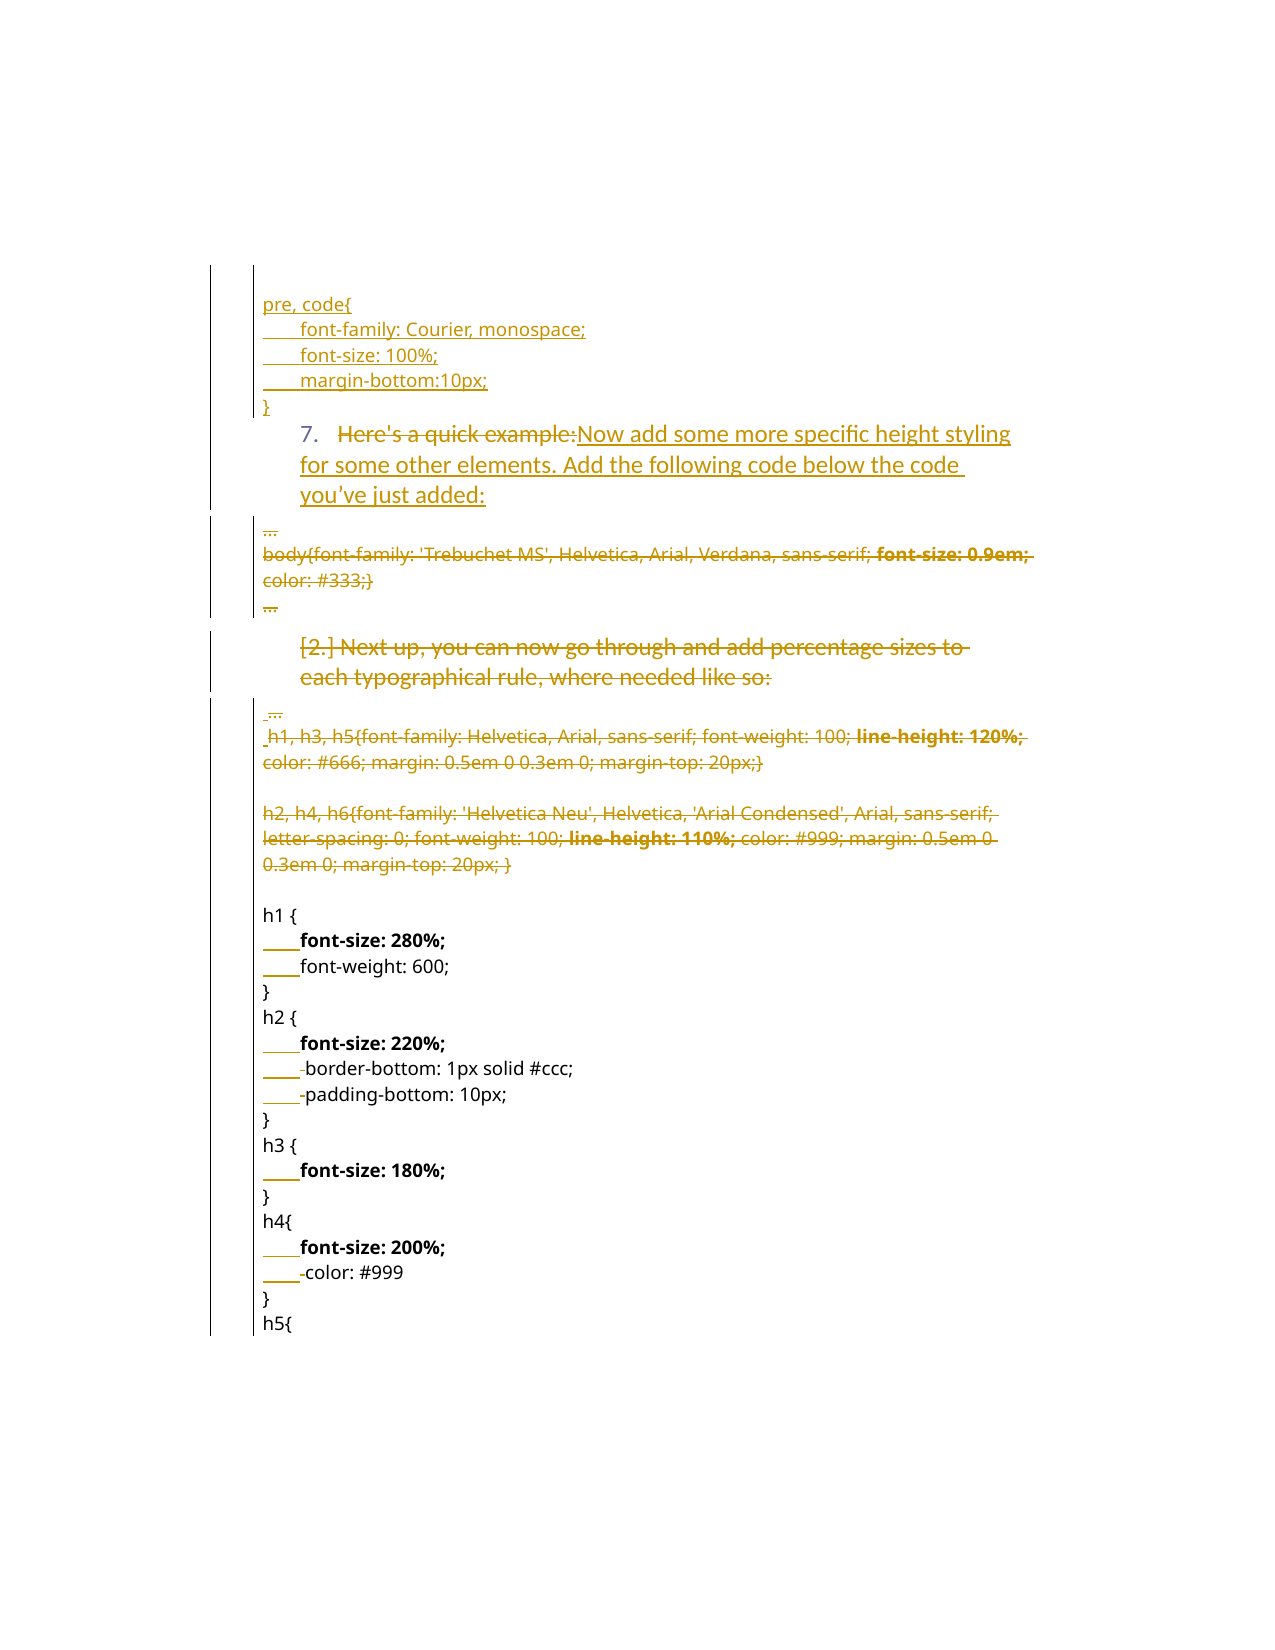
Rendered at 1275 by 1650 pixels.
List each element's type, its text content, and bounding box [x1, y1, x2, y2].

list font-size: 200%; [254, 1234, 1050, 1259]
text h2 { [254, 1004, 1050, 1030]
list } [254, 979, 1050, 1004]
list font-size: 280%; [254, 928, 1050, 953]
list border-bottom: 1px solid #ccc; [254, 1055, 1050, 1081]
text h5{ [254, 1311, 1050, 1336]
list font-size: 220%; [254, 1030, 1050, 1055]
list font-size: 180%; [254, 1157, 1050, 1183]
list } [254, 1106, 1050, 1132]
text h4{ [254, 1208, 1050, 1234]
list padding-bottom: 10px; [254, 1081, 1050, 1106]
list color: #999 [254, 1259, 1050, 1285]
list } [254, 1285, 1050, 1311]
list font-weight: 600; [254, 953, 1050, 979]
list } [254, 1183, 1050, 1208]
text h3 { [254, 1132, 1050, 1157]
text h1 { [254, 902, 1050, 928]
